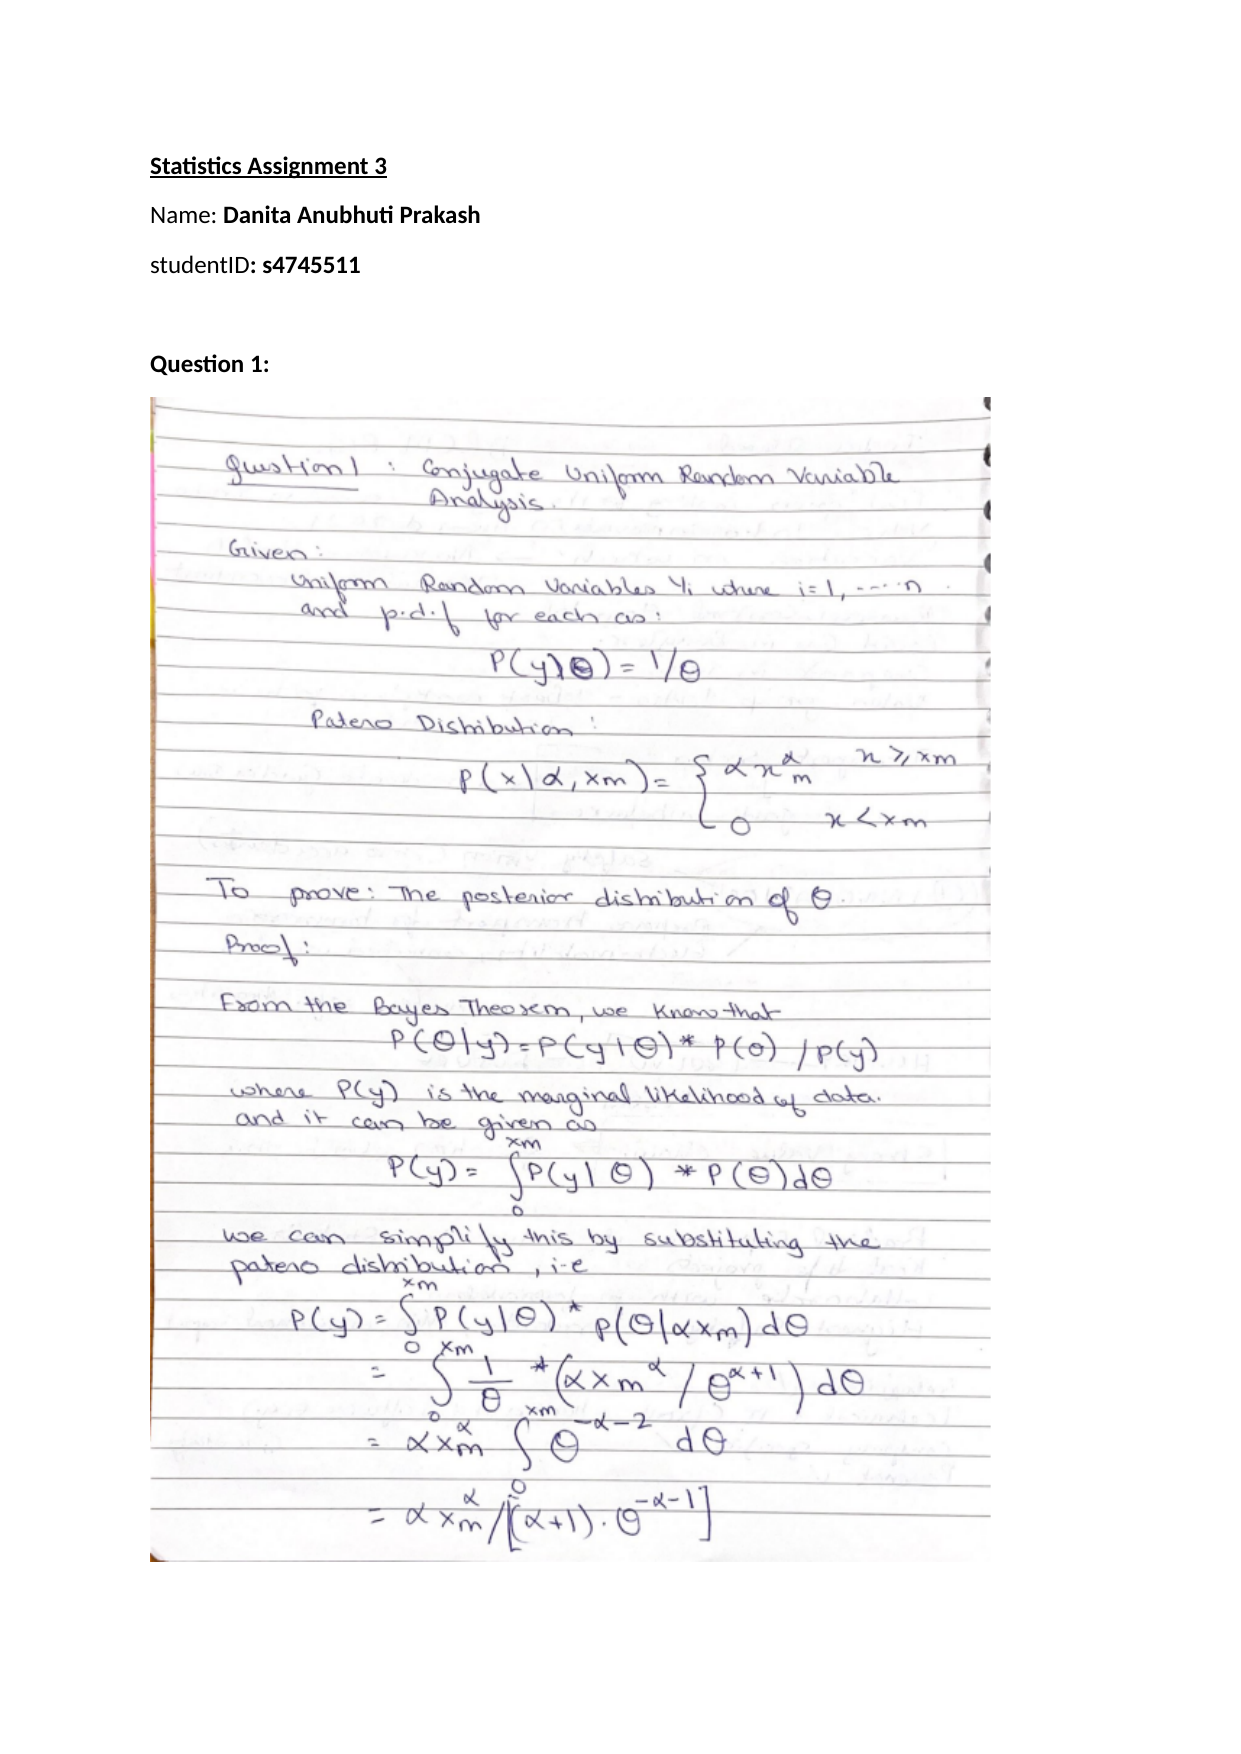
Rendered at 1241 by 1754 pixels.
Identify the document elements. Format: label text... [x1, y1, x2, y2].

text studentID: s4745511 [150, 249, 1090, 280]
text Statistics Assignment 3 [150, 150, 1090, 181]
picture [150, 397, 991, 1562]
text Question 1: [150, 348, 1090, 379]
text Name: Danita Anubhuti Prakash [150, 199, 1090, 230]
